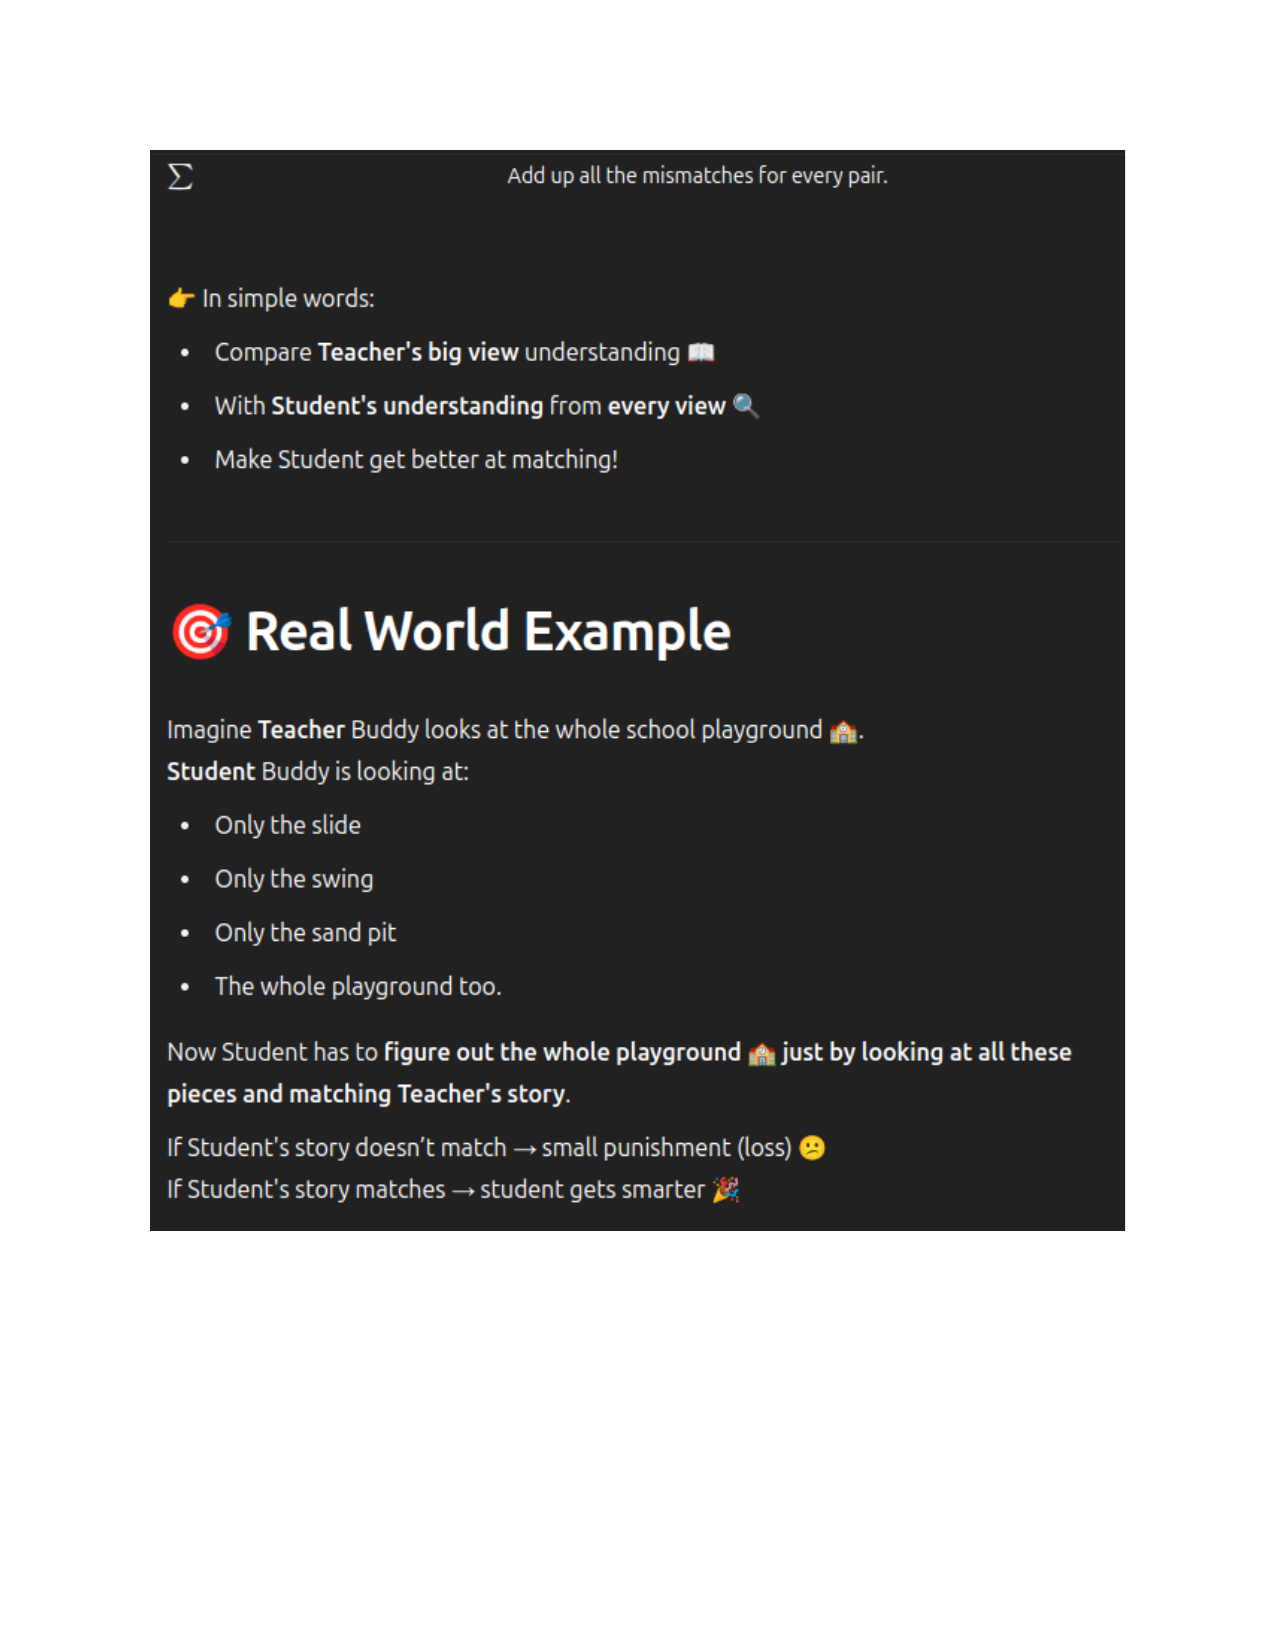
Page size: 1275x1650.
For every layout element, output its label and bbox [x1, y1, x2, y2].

picture [150, 150, 1125, 1231]
